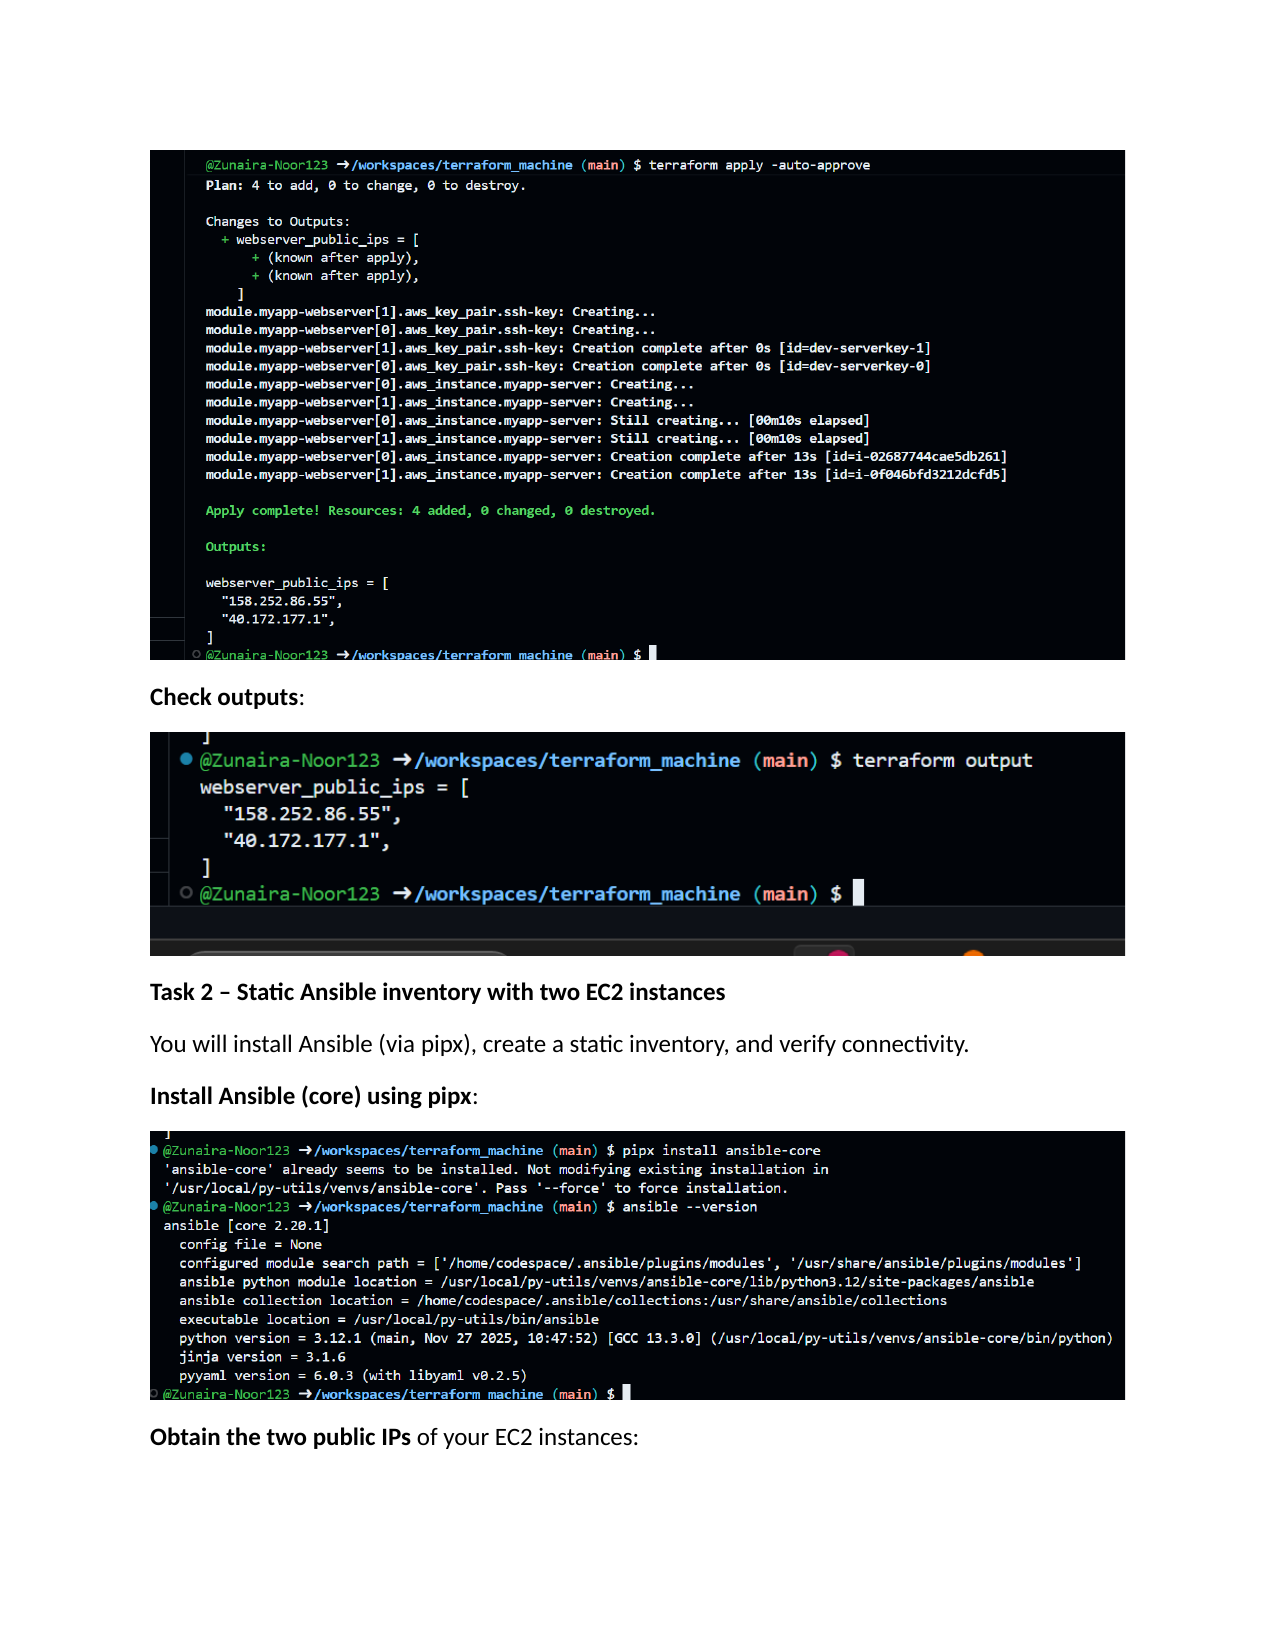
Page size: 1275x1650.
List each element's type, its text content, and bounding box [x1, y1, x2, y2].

picture [150, 1131, 1125, 1400]
picture [150, 732, 1125, 956]
text Task 2 – Static Ansible inventory with two EC2 instances [150, 976, 1125, 1007]
picture [150, 150, 1125, 660]
text You will install Ansible (via pipx), create a static inventory, and verify connectivity. [150, 1028, 1125, 1059]
text Check outputs: [150, 681, 1125, 711]
text Obtain the two public IPs of your EC2 instances: [150, 1421, 1125, 1451]
text Install Ansible (core) using pipx: [150, 1080, 1125, 1110]
